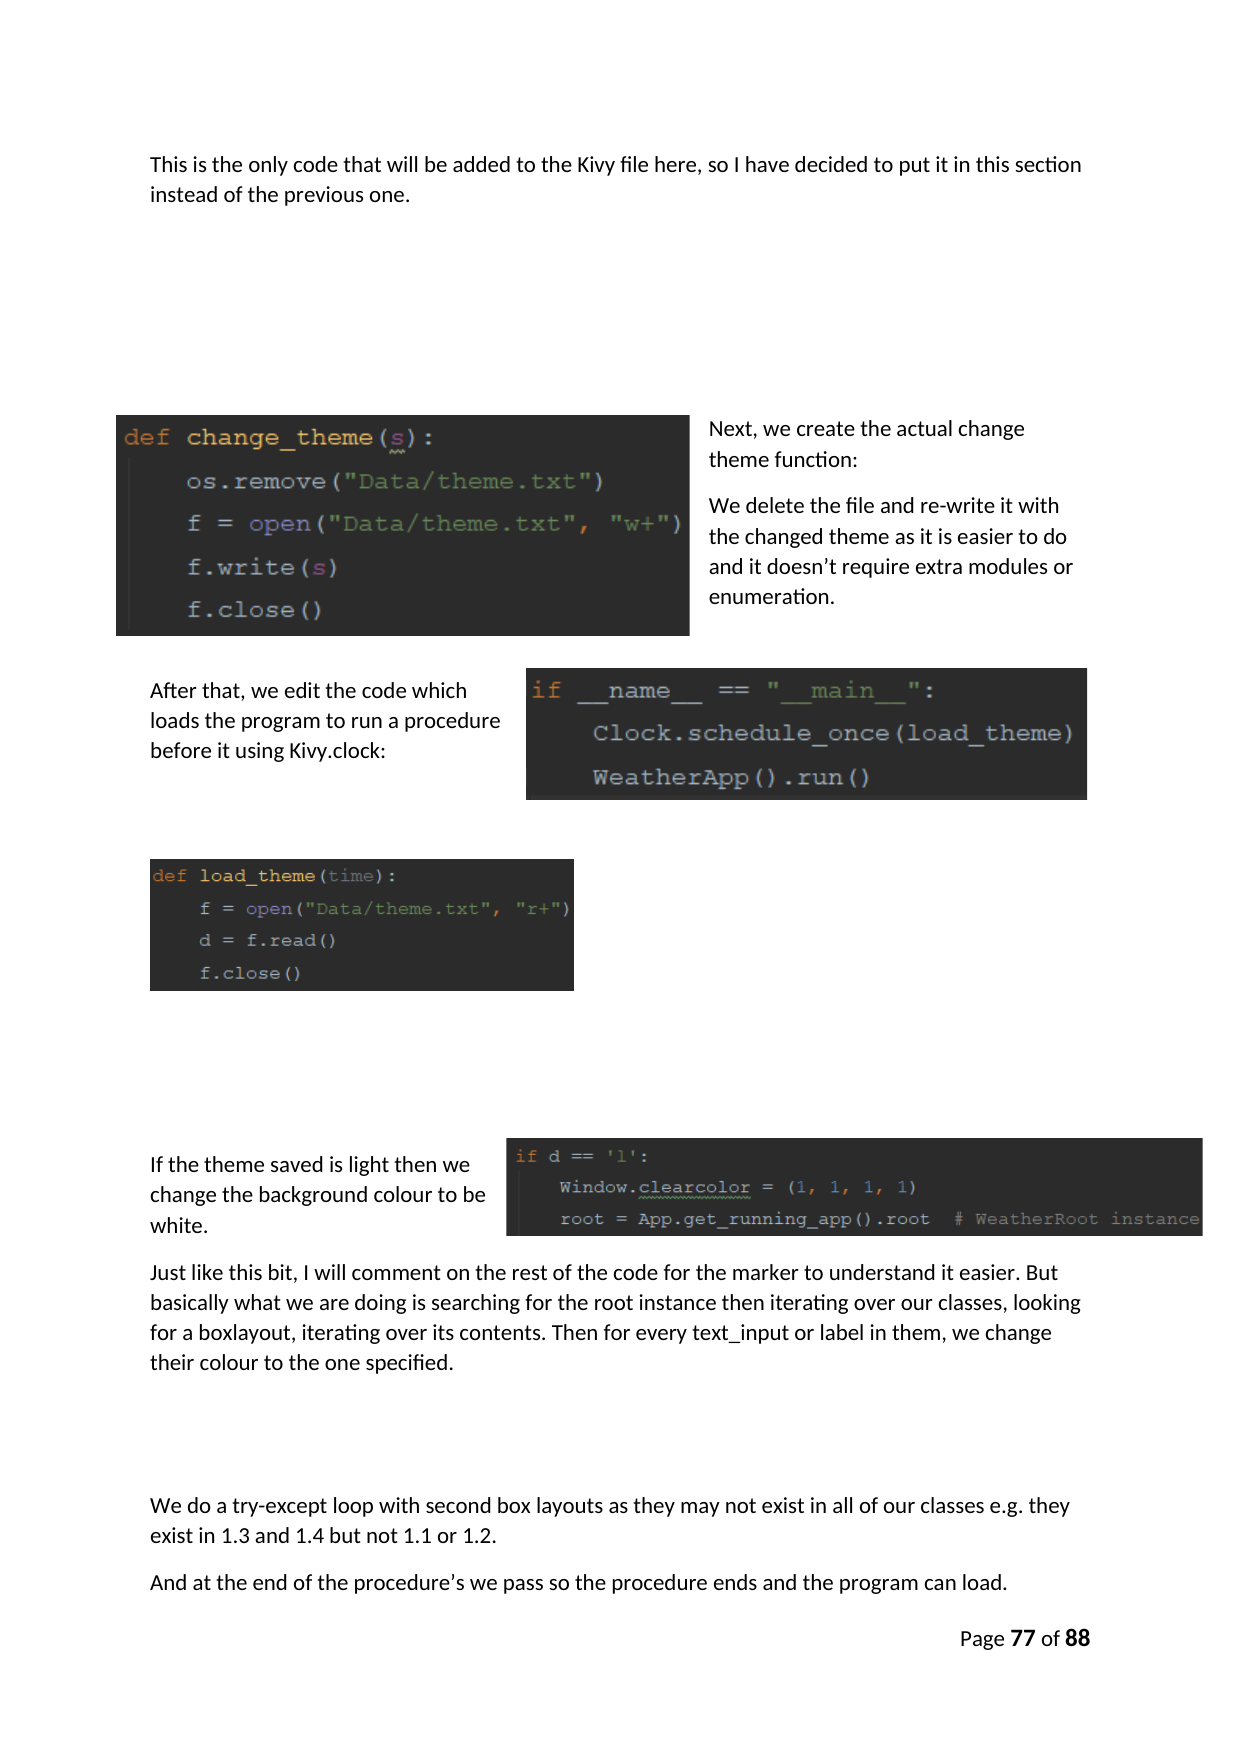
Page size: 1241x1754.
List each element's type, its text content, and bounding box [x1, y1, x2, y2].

text Then we create the procedure. It has to take time as a parameter so we can use Kivy.clock with it. The first lines of the procedure open the theme file and get the data from it so we know what theme is saved. [150, 830, 1090, 1085]
text Next, we create the actual change theme function: [150, 414, 1090, 473]
text Just like this bit, I will comment on the rest of the code for the marker to understand it easier. But basically what we are doing is searching for the root instance then iterating over our classes, looking for a boxlayout, iterating over its contents. Then for every text_input or label in them, we change their colour to the one specified. [150, 1258, 1090, 1376]
text After that, we edit the code which loads the program to run a procedure before it using Kivy.clock: [150, 676, 526, 764]
picture [506, 1138, 1203, 1236]
picture [116, 415, 690, 636]
text We do a try-except loop with second box layouts as they may not exist in all of our classes e.g. they exist in 1.3 and 1.4 but not 1.1 or 1.2. [150, 1491, 1090, 1549]
picture [150, 859, 574, 991]
text This is the only code that will be added to the Kivy file here, so I have decided to put it in this section instead of the previous one. [150, 150, 1090, 208]
text We delete the file and re-write it with the changed theme as it is easier to do and it doesn’t require extra modules or enumeration. [690, 492, 1090, 610]
text And at the end of the procedure’s we pass so the procedure ends and the program can load. [150, 1568, 1090, 1596]
text If the theme saved is light then we change the background colour to be white. [150, 1150, 1090, 1239]
picture [526, 668, 1088, 800]
